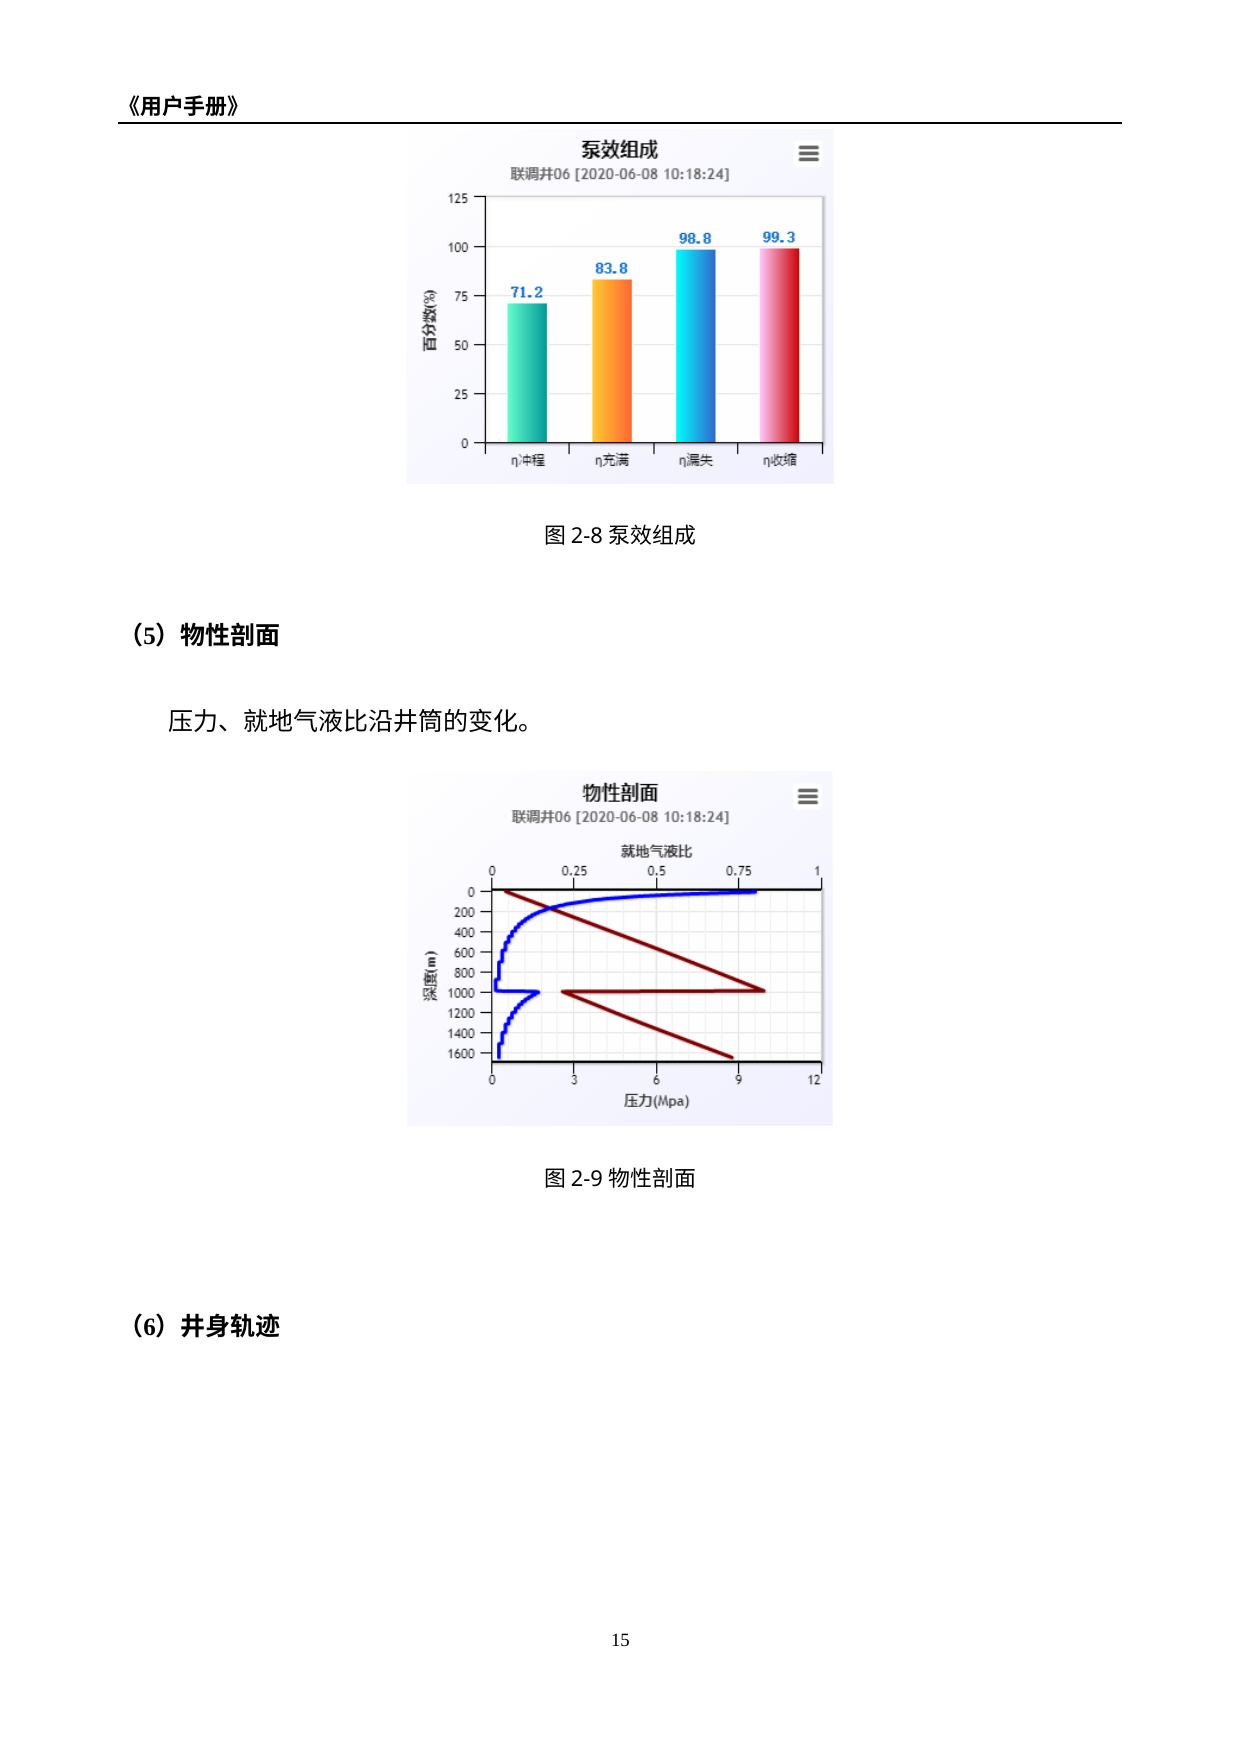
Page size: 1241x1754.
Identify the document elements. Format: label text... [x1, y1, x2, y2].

text 图2-9 物性剖面 [118, 1159, 1122, 1193]
text 图2-8 泵效组成 [118, 517, 1122, 551]
picture [407, 771, 833, 1126]
picture [406, 129, 834, 484]
text 压力、就地气液比沿井筒的变化。 [118, 686, 1122, 753]
text （6）井身轨迹 [118, 1290, 1122, 1358]
text （5）物性剖面 [118, 599, 1122, 667]
